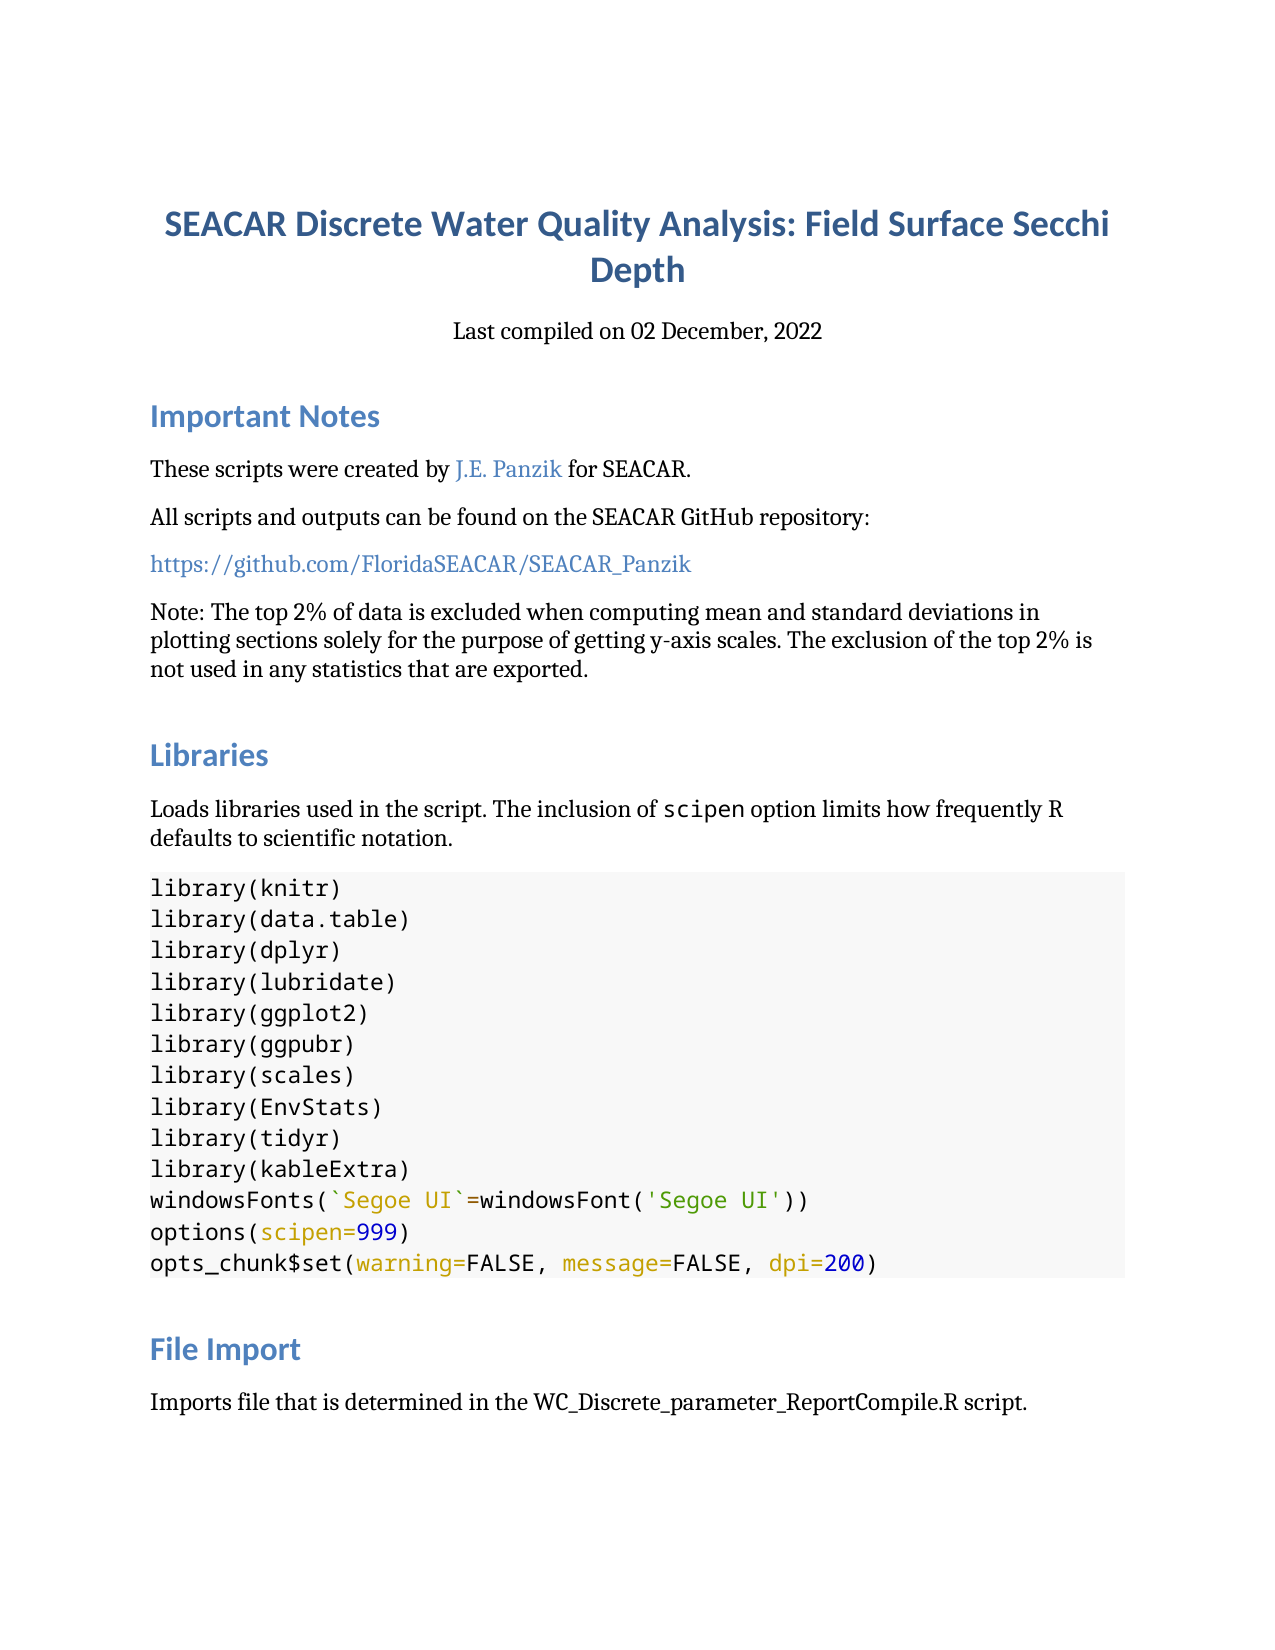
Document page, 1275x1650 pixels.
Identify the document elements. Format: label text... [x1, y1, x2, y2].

text All scripts and outputs can be found on the SEACAR GitHub repository: [150, 502, 1125, 531]
text Last compiled on 02 December, 2022 [150, 317, 1125, 345]
text These scripts were created by J.E. Panzik for SEACAR. [150, 455, 1125, 484]
text Loads libraries used in the script. The inclusion of scipen option limits how frequently R defaults to scientific notation. [150, 793, 1125, 853]
text Note: The top 2% of data is excluded when computing mean and standard deviations in plotting sections solely for the purpose of getting y-axis scales. The exclusion of the top 2% is not used in any statistics that are exported. [150, 597, 1125, 684]
subtitle Libraries [150, 734, 1125, 774]
title SEACAR Discrete Water Quality Analysis: Field Surface Secchi Depth [150, 200, 1125, 292]
text https://github.com/FloridaSEACAR/SEACAR_Panzik [150, 550, 1125, 579]
subtitle File Import [150, 1328, 1125, 1369]
subtitle Important Notes [150, 395, 1125, 436]
text Imports file that is determined in the WC_Discrete_parameter_ReportCompile.R script. [150, 1388, 1125, 1416]
text library(knitr) library(data.table) library(dplyr) library(lubridate) library(ggplot2) library(ggpubr) library(scales) library(EnvStats) library(tidyr) library(kableExtra) windowsFonts(`Segoe UI`=windowsFont('Segoe UI')) options(scipen=999) opts_chunk$set(warning=FALSE, message=FALSE, dpi=200) [342, 872, 1125, 1278]
